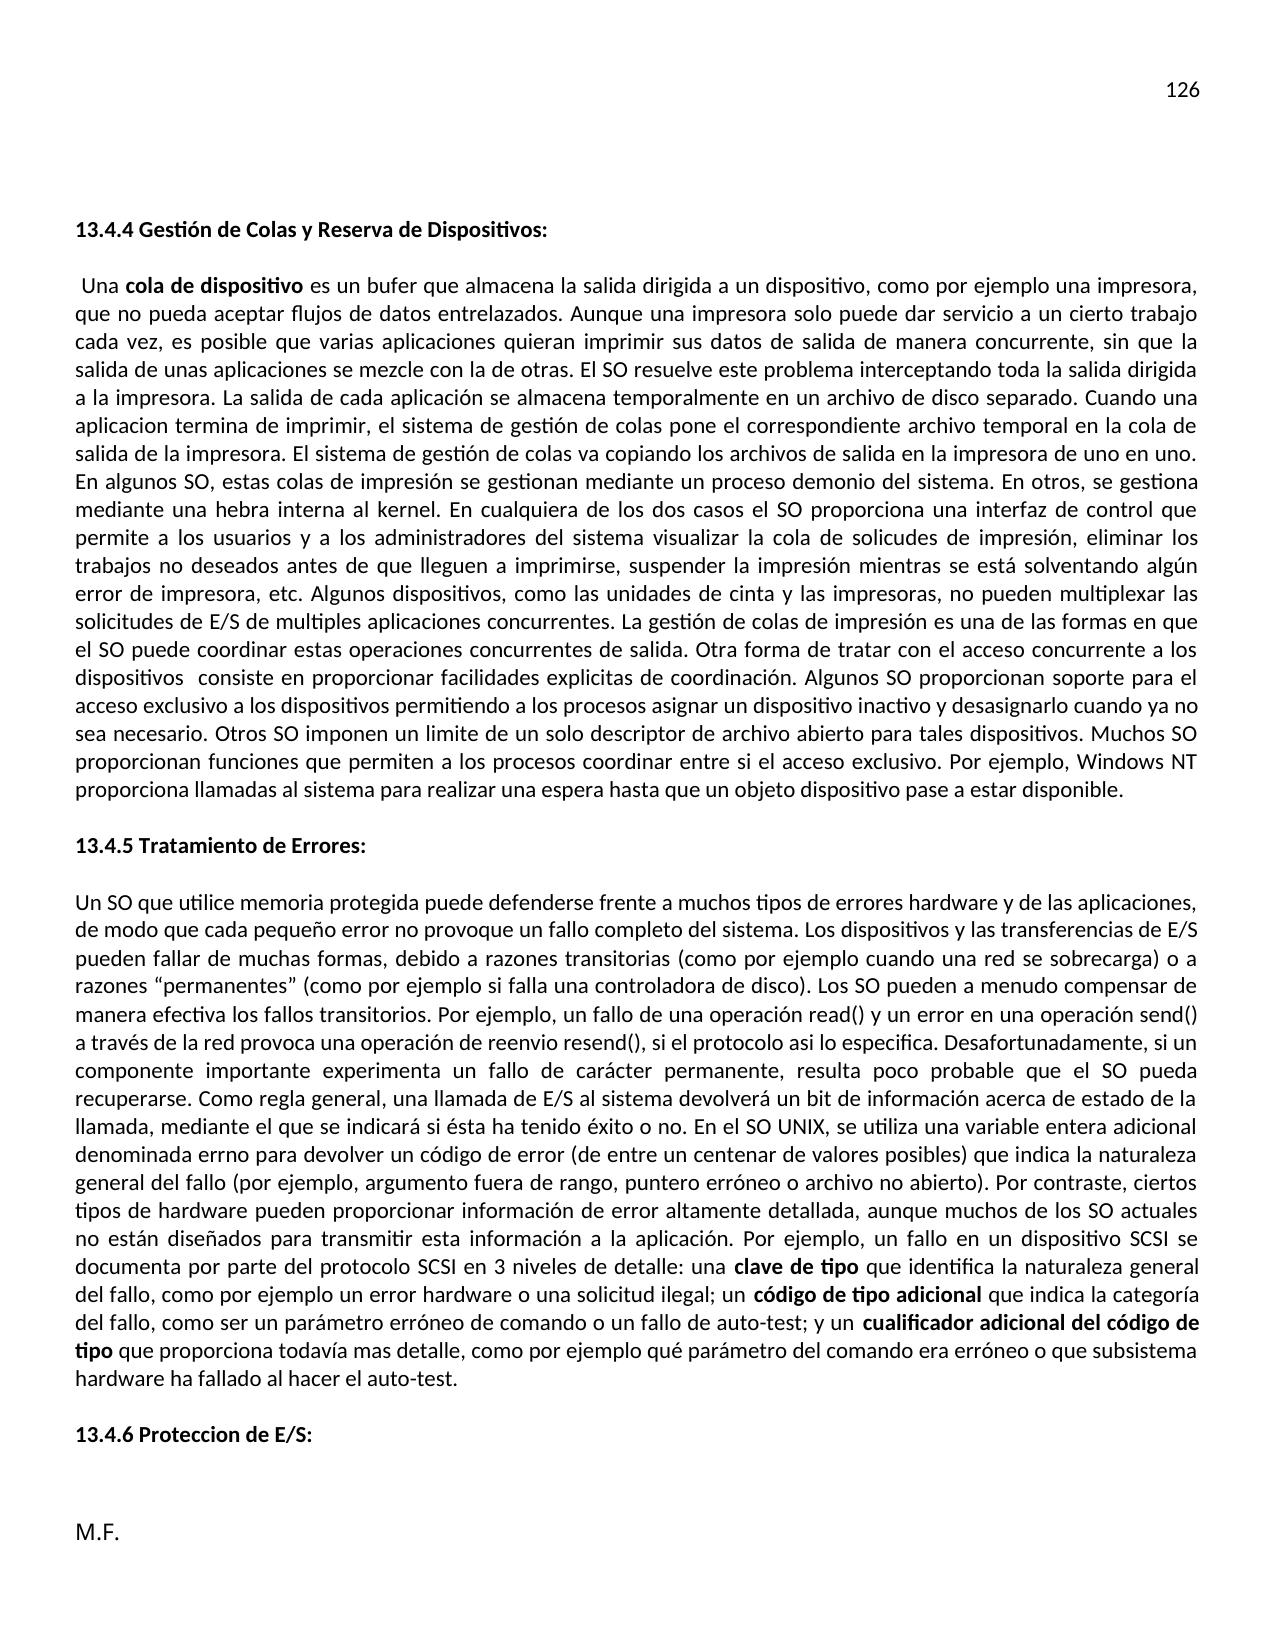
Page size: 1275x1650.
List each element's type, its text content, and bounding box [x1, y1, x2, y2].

text 13.4.5 Tratamiento de Errores: [75, 832, 1200, 859]
text Un SO que utilice memoria protegida puede defenderse frente a muchos tipos de errores hardware y de las aplicaciones, de modo que cada pequeño error no provoque un fallo completo del sistema. Los dispositivos y las transferencias de E/S pueden fallar de muchas formas, debido a razones transitorias (como por ejemplo cuando una red se sobrecarga) o a razones “permanentes” (como por ejemplo si falla una controladora de disco). Los SO pueden a menudo compensar de manera efectiva los fallos transitorios. Por ejemplo, un fallo de una operación read() y un error en una operación send() a través de la red provoca una operación de reenvio resend(), si el protocolo asi lo especifica. Desafortunadamente, si un componente importante experimenta un fallo de carácter permanente, resulta poco probable que el SO pueda recuperarse. Como regla general, una llamada de E/S al sistema devolverá un bit de información acerca de estado de la llamada, mediante el que se indicará si ésta ha tenido éxito o no. En el SO UNIX, se utiliza una variable entera adicional denominada errno para devolver un código de error (de entre un centenar de valores posibles) que indica la naturaleza general del fallo (por ejemplo, argumento fuera de rango, puntero erróneo o archivo no abierto). Por contraste, ciertos tipos de hardware pueden proporcionar información de error altamente detallada, aunque muchos de los SO actuales no están diseñados para transmitir esta información a la aplicación. Por ejemplo, un fallo en un dispositivo SCSI se documenta por parte del protocolo SCSI en 3 niveles de detalle: una clave de tipo que identifica la naturaleza general del fallo, como por ejemplo un error hardware o una solicitud ilegal; un código de tipo adicional que indica la categoría del fallo, como ser un parámetro erróneo de comando o un fallo de auto-test; y un cualificador adicional del código de tipo que proporciona todavía mas detalle, como por ejemplo qué parámetro del comando era erróneo o que subsistema hardware ha fallado al hacer el auto-test. [75, 888, 1200, 1392]
text 13.4.4 Gestión de Colas y Reserva de Dispositivos: [75, 215, 1200, 243]
text Una cola de dispositivo es un bufer que almacena la salida dirigida a un dispositivo, como por ejemplo una impresora, que no pueda aceptar flujos de datos entrelazados. Aunque una impresora solo puede dar servicio a un cierto trabajo cada vez, es posible que varias aplicaciones quieran imprimir sus datos de salida de manera concurrente, sin que la salida de unas aplicaciones se mezcle con la de otras. El SO resuelve este problema interceptando toda la salida dirigida a la impresora. La salida de cada aplicación se almacena temporalmente en un archivo de disco separado. Cuando una aplicacion termina de imprimir, el sistema de gestión de colas pone el correspondiente archivo temporal en la cola de salida de la impresora. El sistema de gestión de colas va copiando los archivos de salida en la impresora de uno en uno. En algunos SO, estas colas de impresión se gestionan mediante un proceso demonio del sistema. En otros, se gestiona mediante una hebra interna al kernel. En cualquiera de los dos casos el SO proporciona una interfaz de control que permite a los usuarios y a los administradores del sistema visualizar la cola de solicudes de impresión, eliminar los trabajos no deseados antes de que lleguen a imprimirse, suspender la impresión mientras se está solventando algún error de impresora, etc. Algunos dispositivos, como las unidades de cinta y las impresoras, no pueden multiplexar las solicitudes de E/S de multiples aplicaciones concurrentes. La gestión de colas de impresión es una de las formas en que el SO puede coordinar estas operaciones concurrentes de salida. Otra forma de tratar con el acceso concurrente a los dispositivos consiste en proporcionar facilidades explicitas de coordinación. Algunos SO proporcionan soporte para el acceso exclusivo a los dispositivos permitiendo a los procesos asignar un dispositivo inactivo y desasignarlo cuando ya no sea necesario. Otros SO imponen un limite de un solo descriptor de archivo abierto para tales dispositivos. Muchos SO proporcionan funciones que permiten a los procesos coordinar entre si el acceso exclusivo. Por ejemplo, Windows NT proporciona llamadas al sistema para realizar una espera hasta que un objeto dispositivo pase a estar disponible. [75, 271, 1200, 803]
text 13.4.6 Proteccion de E/S: [75, 1420, 1200, 1448]
